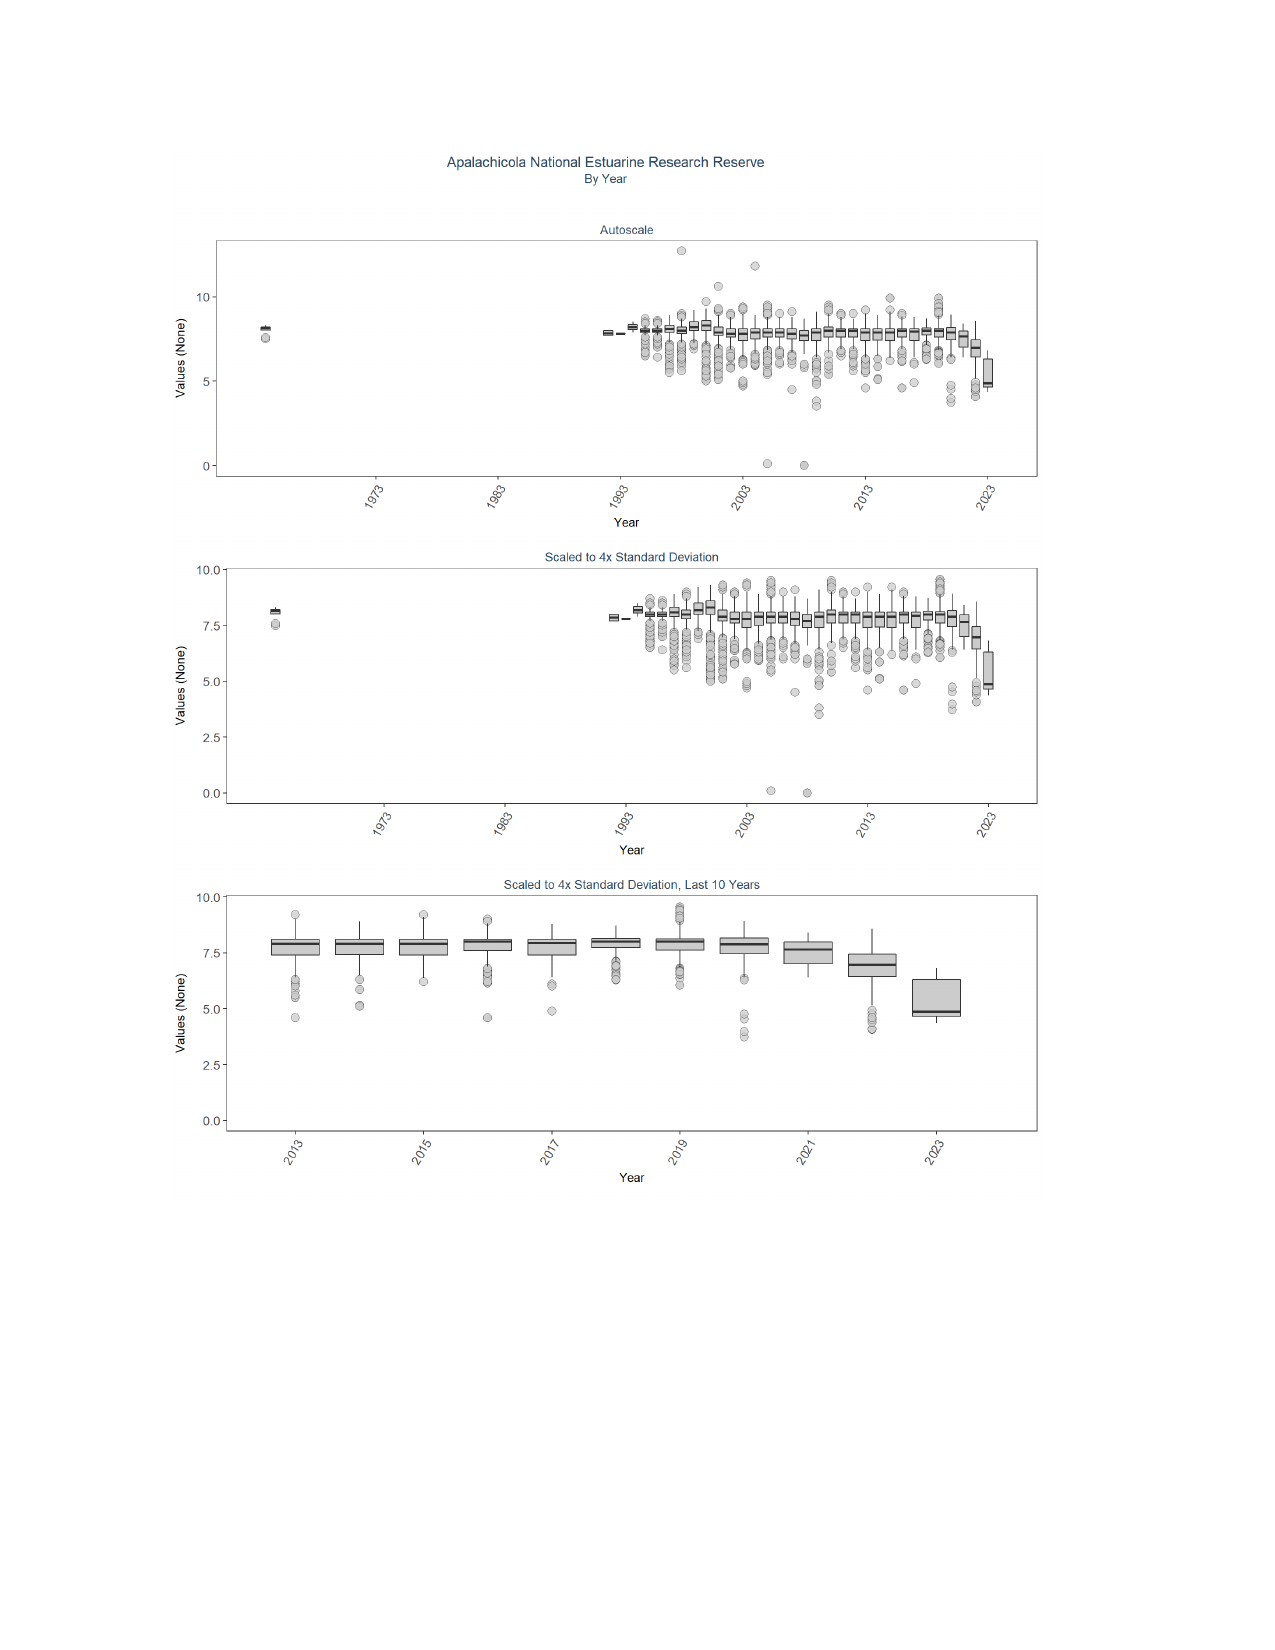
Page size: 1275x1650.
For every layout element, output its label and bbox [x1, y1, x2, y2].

picture [168, 150, 1044, 1200]
